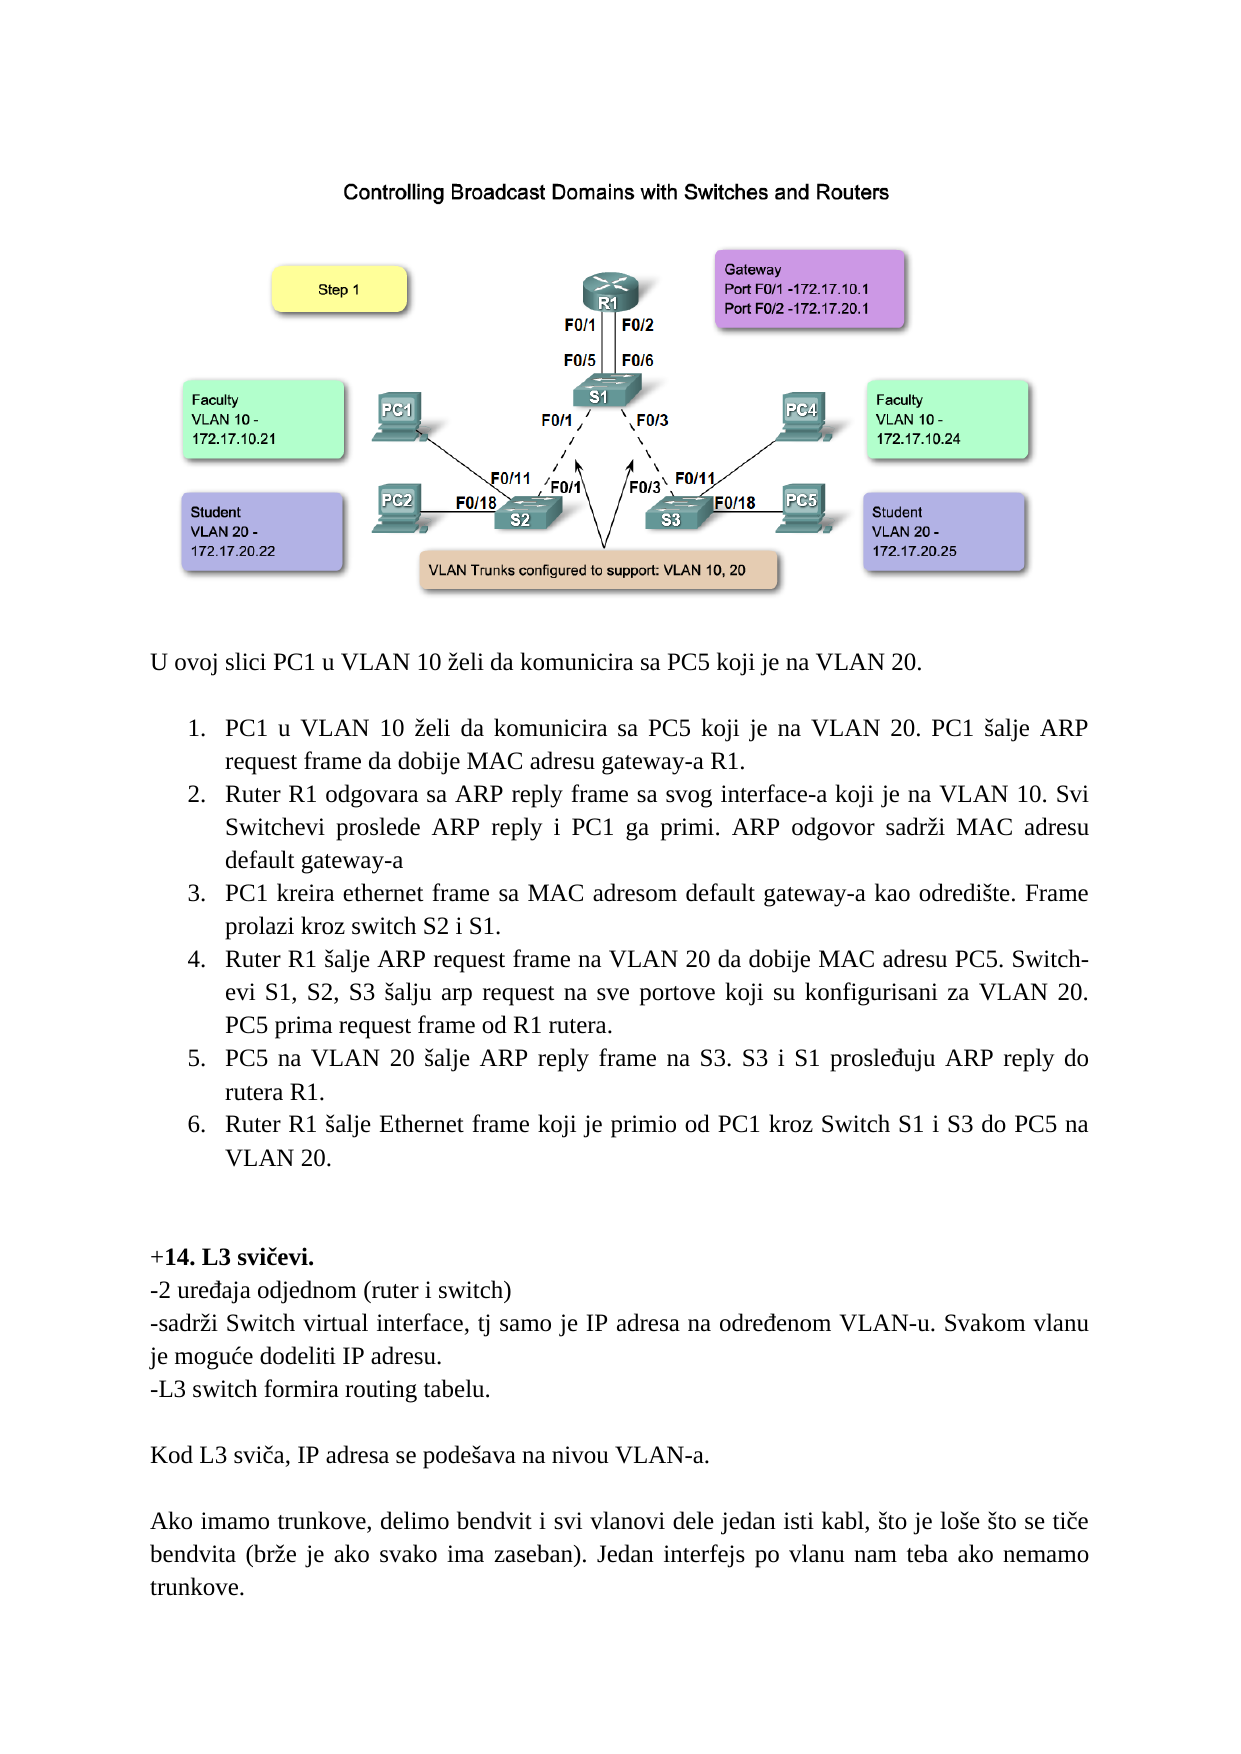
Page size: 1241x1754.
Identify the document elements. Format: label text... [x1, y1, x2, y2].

list Ruter R1 šalje ARP request frame na VLAN 20 da dobije MAC adresu PC5. Switch-evi S1, S2, S3 šalju arp request na sve portove koji su konfigurisani za VLAN 20. PC5 prima request frame od R1 rutera. [187, 944, 1090, 1039]
list PC5 na VLAN 20 šalje ARP reply frame na S3. S3 i S1 prosleđuju ARP reply do rutera R1. [187, 1043, 1090, 1105]
list Ruter R1 odgovara sa ARP reply frame sa svog interface-a koji je na VLAN 10. Svi Switchevi proslede ARP reply i PC1 ga primi. ARP odgovor sadrži MAC adresu default gateway-a [187, 779, 1090, 874]
text U ovoj slici PC1 u VLAN 10 želi da komunicira sa PC5 koji je na VLAN 20. [150, 647, 1090, 676]
text +14. L3 svičevi. [150, 1242, 1090, 1270]
list Ruter R1 šalje Ethernet frame koji je primio od PC1 kroz Switch S1 i S3 do PC5 na VLAN 20. [187, 1109, 1090, 1171]
text -L3 switch formira routing tabelu. [150, 1374, 1090, 1402]
text Ako imamo trunkove, delimo bendvit i svi vlanovi dele jedan isti kabl, što je loše što se tiče bendvita (brže je ako svako ima zaseban). Jedan interfejs po vlanu nam teba ako nemamo trunkove. [150, 1506, 1090, 1601]
text -2 uređaja odjednom (ruter i switch) [150, 1275, 1090, 1303]
picture [150, 150, 1091, 611]
text Kod L3 sviča, IP adresa se podešava na nivou VLAN-a. [150, 1440, 1090, 1468]
text -sadrži Switch virtual interface, tj samo je IP adresa na određenom VLAN-u. Svakom vlanu je moguće dodeliti IP adresu. [150, 1308, 1090, 1369]
list PC1 kreira ethernet frame sa MAC adresom default gateway-a kao odredište. Frame prolazi kroz switch S2 i S1. [187, 878, 1090, 940]
list PC1 u VLAN 10 želi da komunicira sa PC5 koji je na VLAN 20. PC1 šalje ARP request frame da dobije MAC adresu gateway-a R1. [187, 713, 1090, 775]
